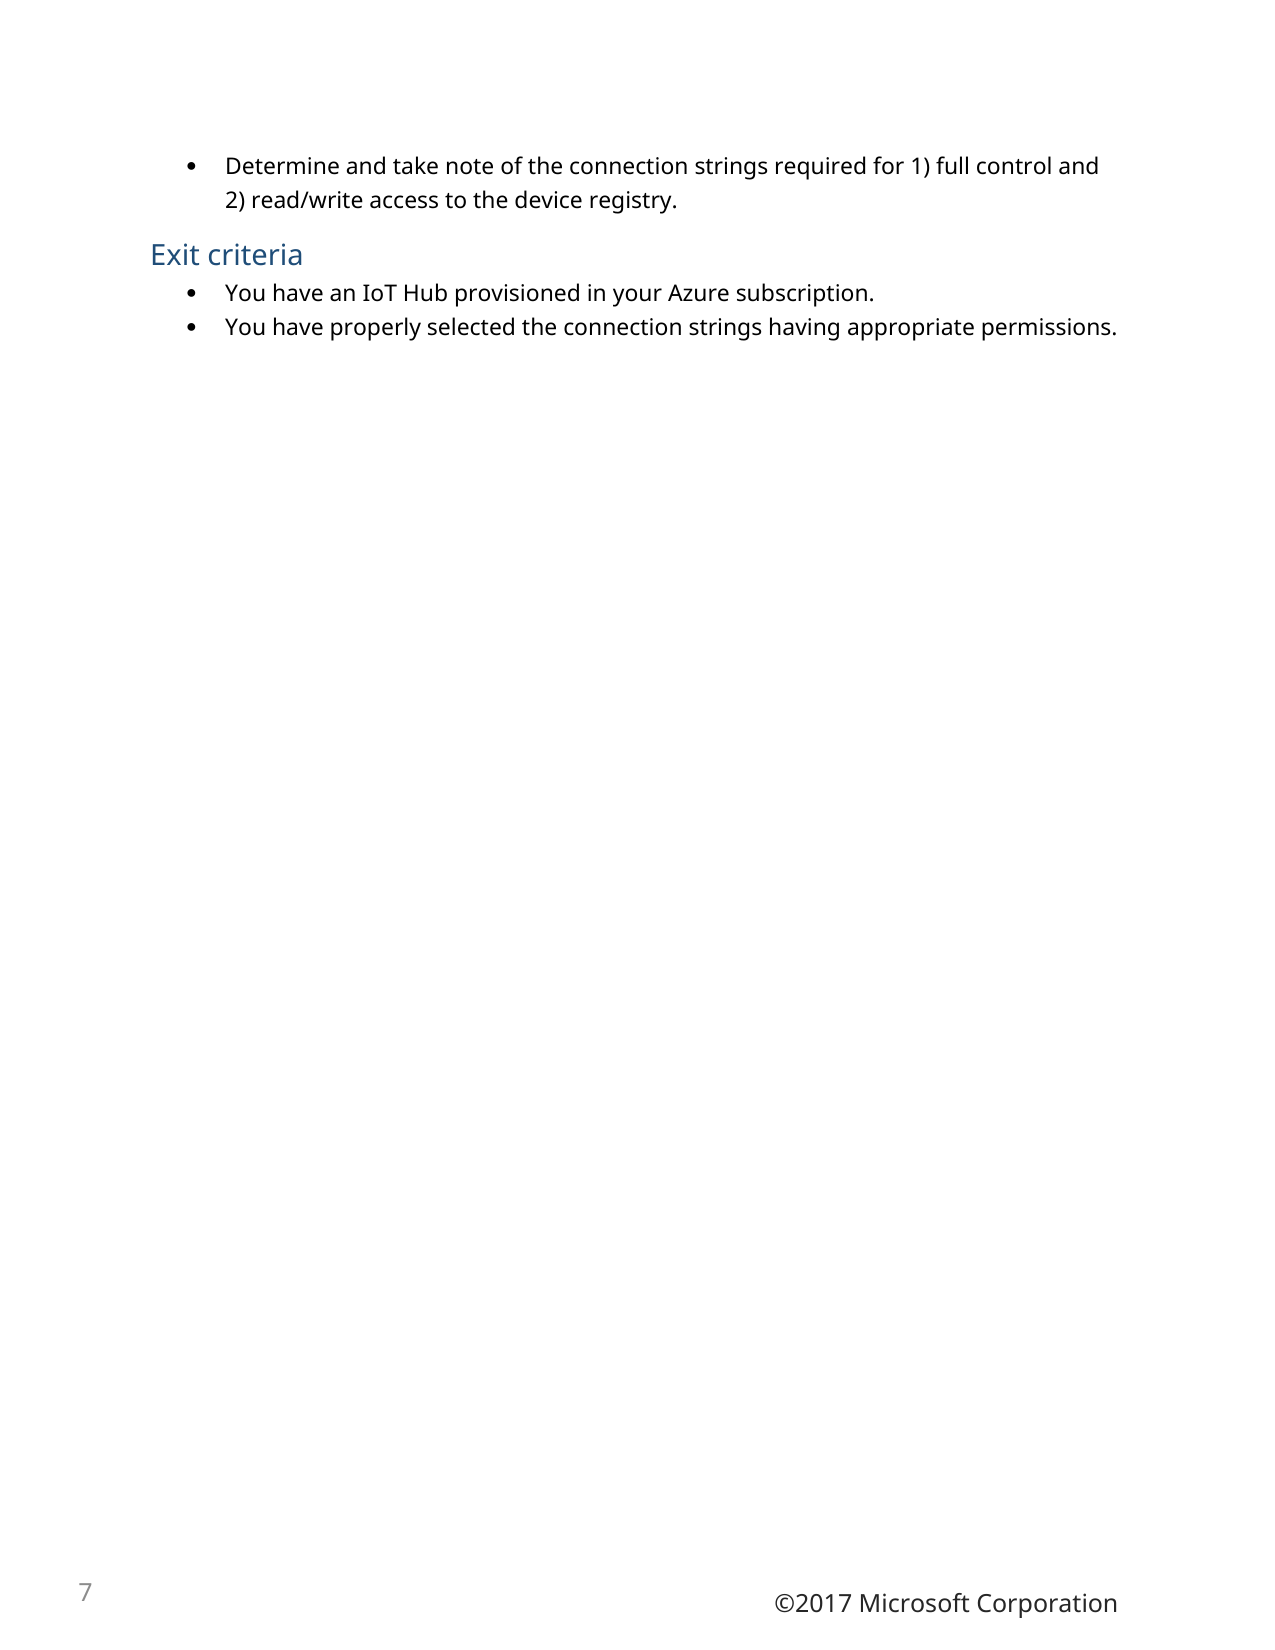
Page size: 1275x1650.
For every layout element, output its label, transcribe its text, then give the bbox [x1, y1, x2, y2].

list You have properly selected the connection strings having appropriate permissions. [187, 311, 1125, 342]
subtitle Exit criteria [150, 234, 1125, 274]
list Determine and take note of the connection strings required for 1) full control and 2) read/write access to the device registry. [187, 150, 1125, 215]
list You have an IoT Hub provisioned in your Azure subscription. [187, 277, 1125, 308]
